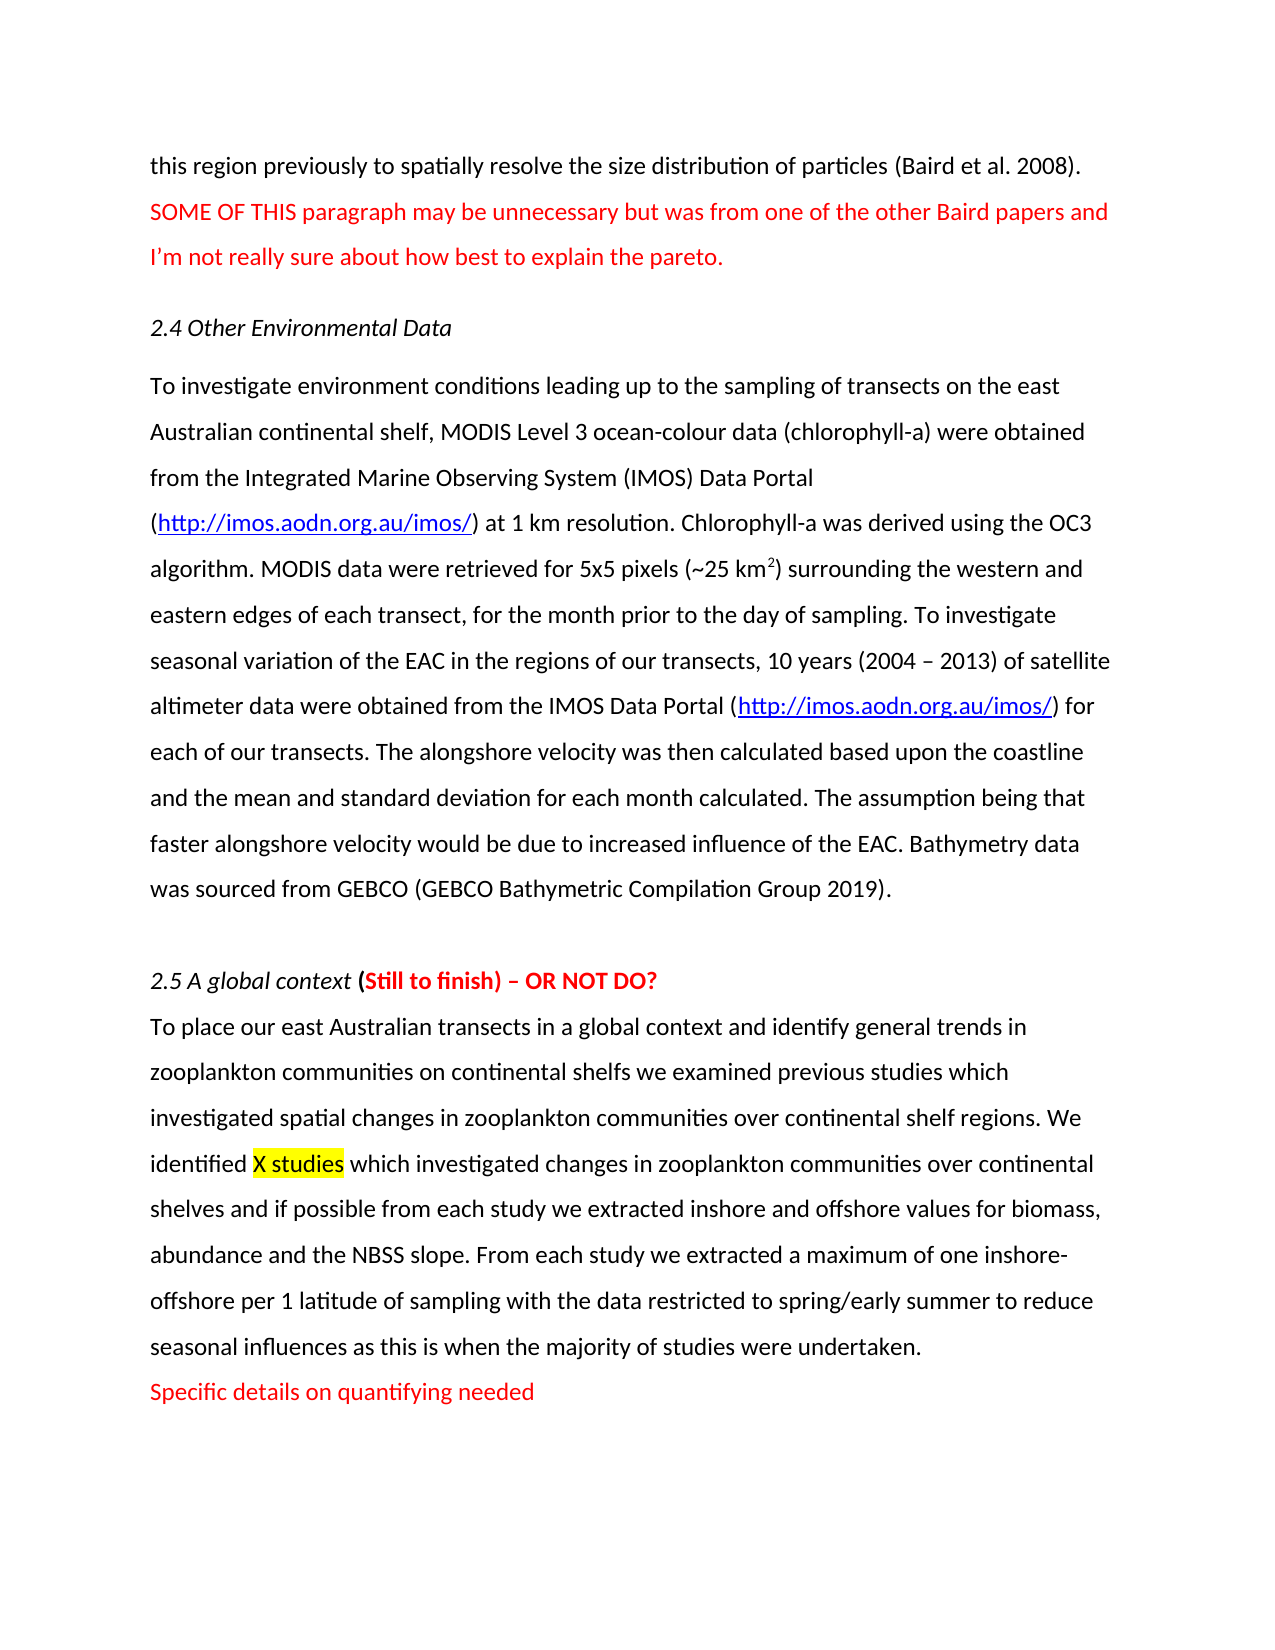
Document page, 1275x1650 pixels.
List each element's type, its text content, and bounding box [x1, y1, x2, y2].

text To investigate environment conditions leading up to the sampling of transects on the east Australian continental shelf, MODIS Level 3 ocean-colour data (chlorophyll-a) were obtained from the Integrated Marine Observing System (IMOS) Data Portal (http://imos.aodn.org.au/imos/) at 1 km resolution. Chlorophyll-a was derived using the OC3 algorithm. MODIS data were retrieved for 5x5 pixels (~25 km2) surrounding the western and eastern edges of each transect, for the month prior to the day of sampling. To investigate seasonal variation of the EAC in the regions of our transects, 10 years (2004 – 2013) of satellite altimeter data were obtained from the IMOS Data Portal (http://imos.aodn.org.au/imos/) for each of our transects. The alongshore velocity was then calculated based upon the coastline and the mean and standard deviation for each month calculated. The assumption being that faster alongshore velocity would be due to increased influence of the EAC. Bathymetry data was sourced from GEBCO (GEBCO Bathymetric Compilation Group 2019). [150, 370, 1125, 904]
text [150, 150, 1125, 272]
text To place our east Australian transects in a global context and identify general trends in zooplankton communities on continental shelfs we examined previous studies which investigated spatial changes in zooplankton communities over continental shelf regions. We identified X studies which investigated changes in zooplankton communities over continental shelves and if possible from each study we extracted inshore and offshore values for biomass, abundance and the NBSS slope. From each study we extracted a maximum of one inshore-offshore per 1 latitude of sampling with the data restricted to spring/early summer to reduce seasonal influences as this is when the majority of studies were undertaken. [150, 1011, 1125, 1361]
subtitle 2.4 Other Environmental Data [150, 312, 1125, 343]
text Specific details on quantifying needed [150, 1376, 1125, 1407]
text 2.5 A global context (Still to finish) – OR NOT DO? [150, 965, 1125, 995]
